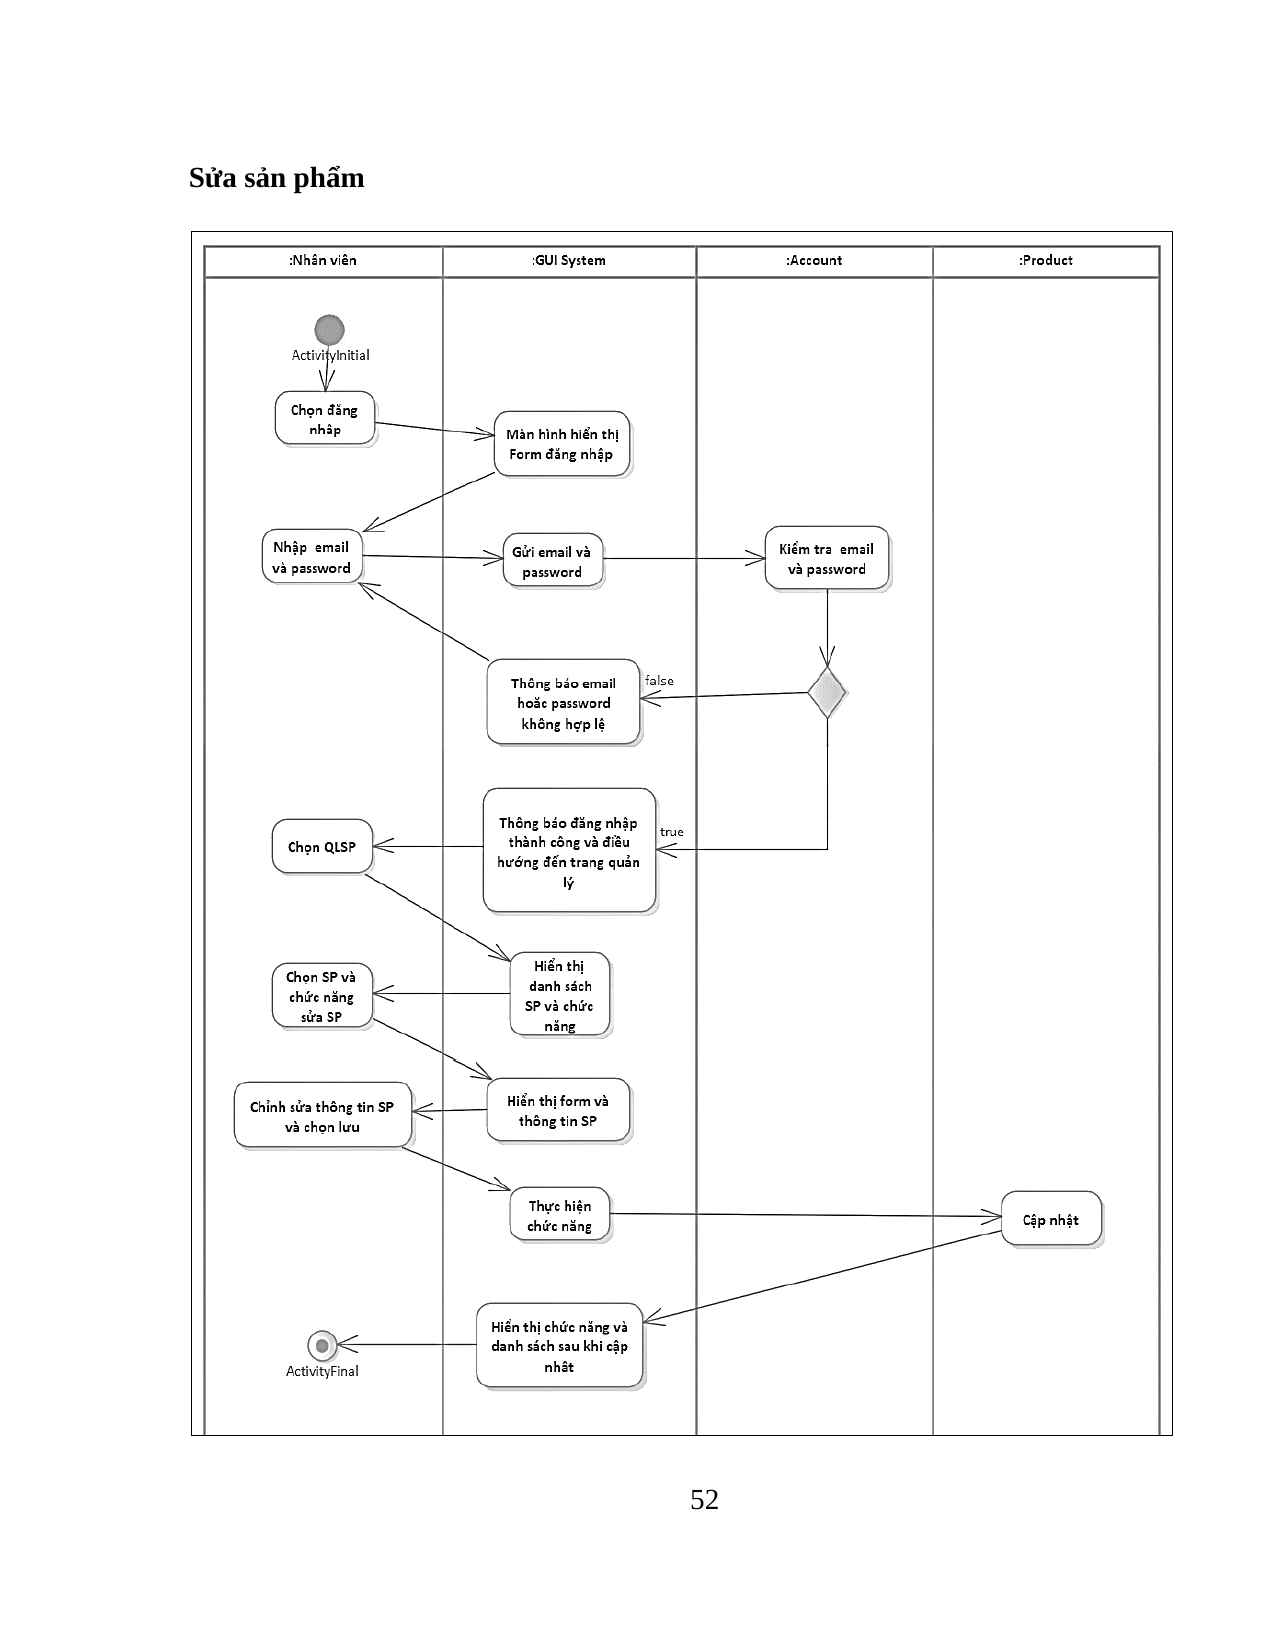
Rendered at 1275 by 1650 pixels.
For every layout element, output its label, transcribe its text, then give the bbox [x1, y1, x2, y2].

picture [192, 232, 1172, 1435]
table_cell [177, 216, 1157, 1458]
table_cell Sửa sản phẩm [177, 148, 1157, 216]
